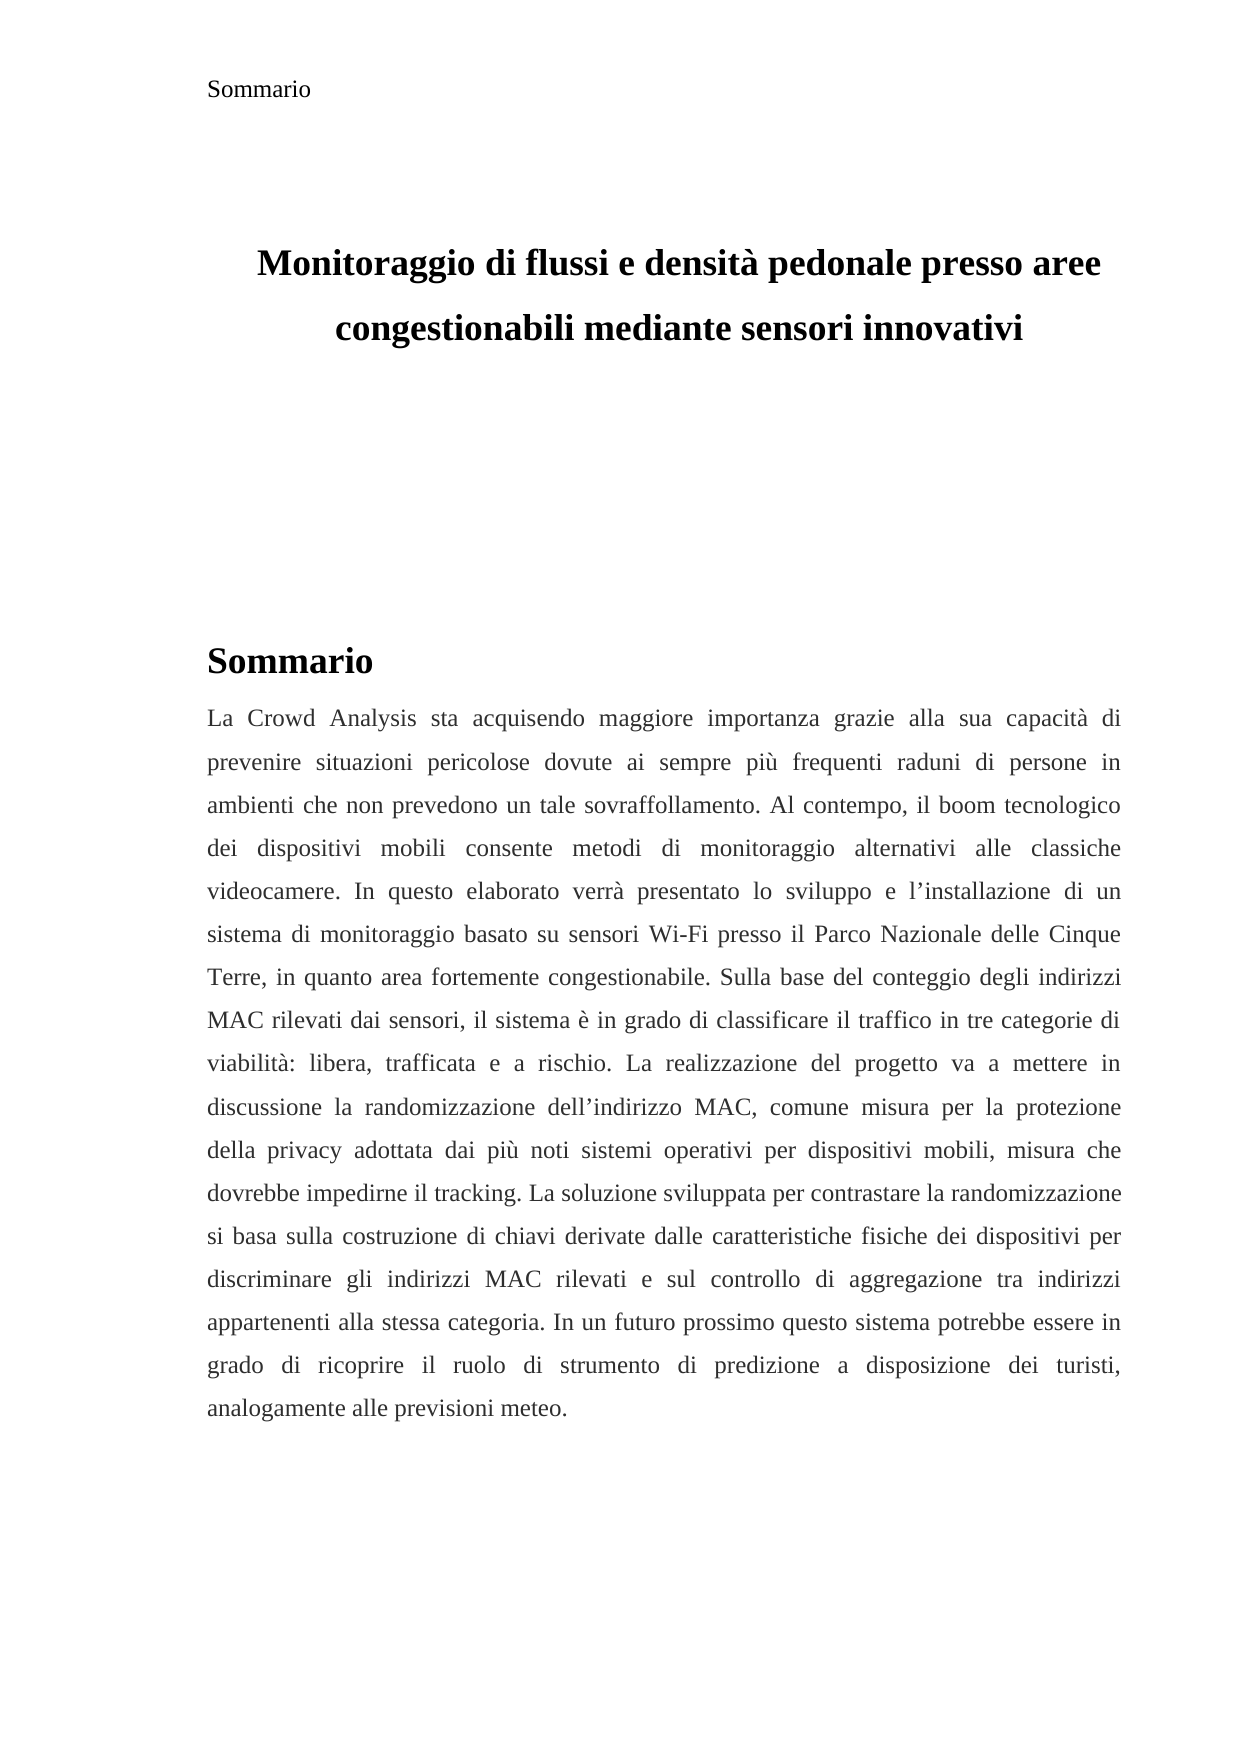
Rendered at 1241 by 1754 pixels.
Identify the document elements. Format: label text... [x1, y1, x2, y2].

text Sommario [207, 639, 1122, 682]
text La Crowd Analysis sta acquisendo maggiore importanza grazie alla sua capacità di prevenire situazioni pericolose dovute ai sempre più frequenti raduni di persone in ambienti che non prevedono un tale sovraffollamento. Al contempo, il boom tecnologico dei dispositivi mobili consente metodi di monitoraggio alternativi alle classiche videocamere. In questo elaborato verrà presentato lo sviluppo e l’installazione di un sistema di monitoraggio basato su sensori Wi-Fi presso il Parco Nazionale delle Cinque Terre, in quanto area fortemente congestionabile. Sulla base del conteggio degli indirizzi MAC rilevati dai sensori, il sistema è in grado di classificare il traffico in tre categorie di viabilità: libera, trafficata e a rischio. La realizzazione del progetto va a mettere in discussione la randomizzazione dell’indirizzo MAC, comune misura per la protezione della privacy adottata dai più noti sistemi operativi per dispositivi mobili, misura che dovrebbe impedirne il tracking. La soluzione sviluppata per contrastare la randomizzazione si basa sulla costruzione di chiavi derivate dalle caratteristiche fisiche dei dispositivi per discriminare gli indirizzi MAC rilevati e sul controllo di aggregazione tra indirizzi appartenenti alla stessa categoria. In un futuro prossimo questo sistema potrebbe essere in grado di ricoprire il ruolo di strumento di predizione a disposizione dei turisti, analogamente alle previsioni meteo. [207, 703, 1122, 1422]
text Monitoraggio di flussi e densità pedonale presso aree congestionabili mediante sensori innovativi [236, 240, 1122, 348]
